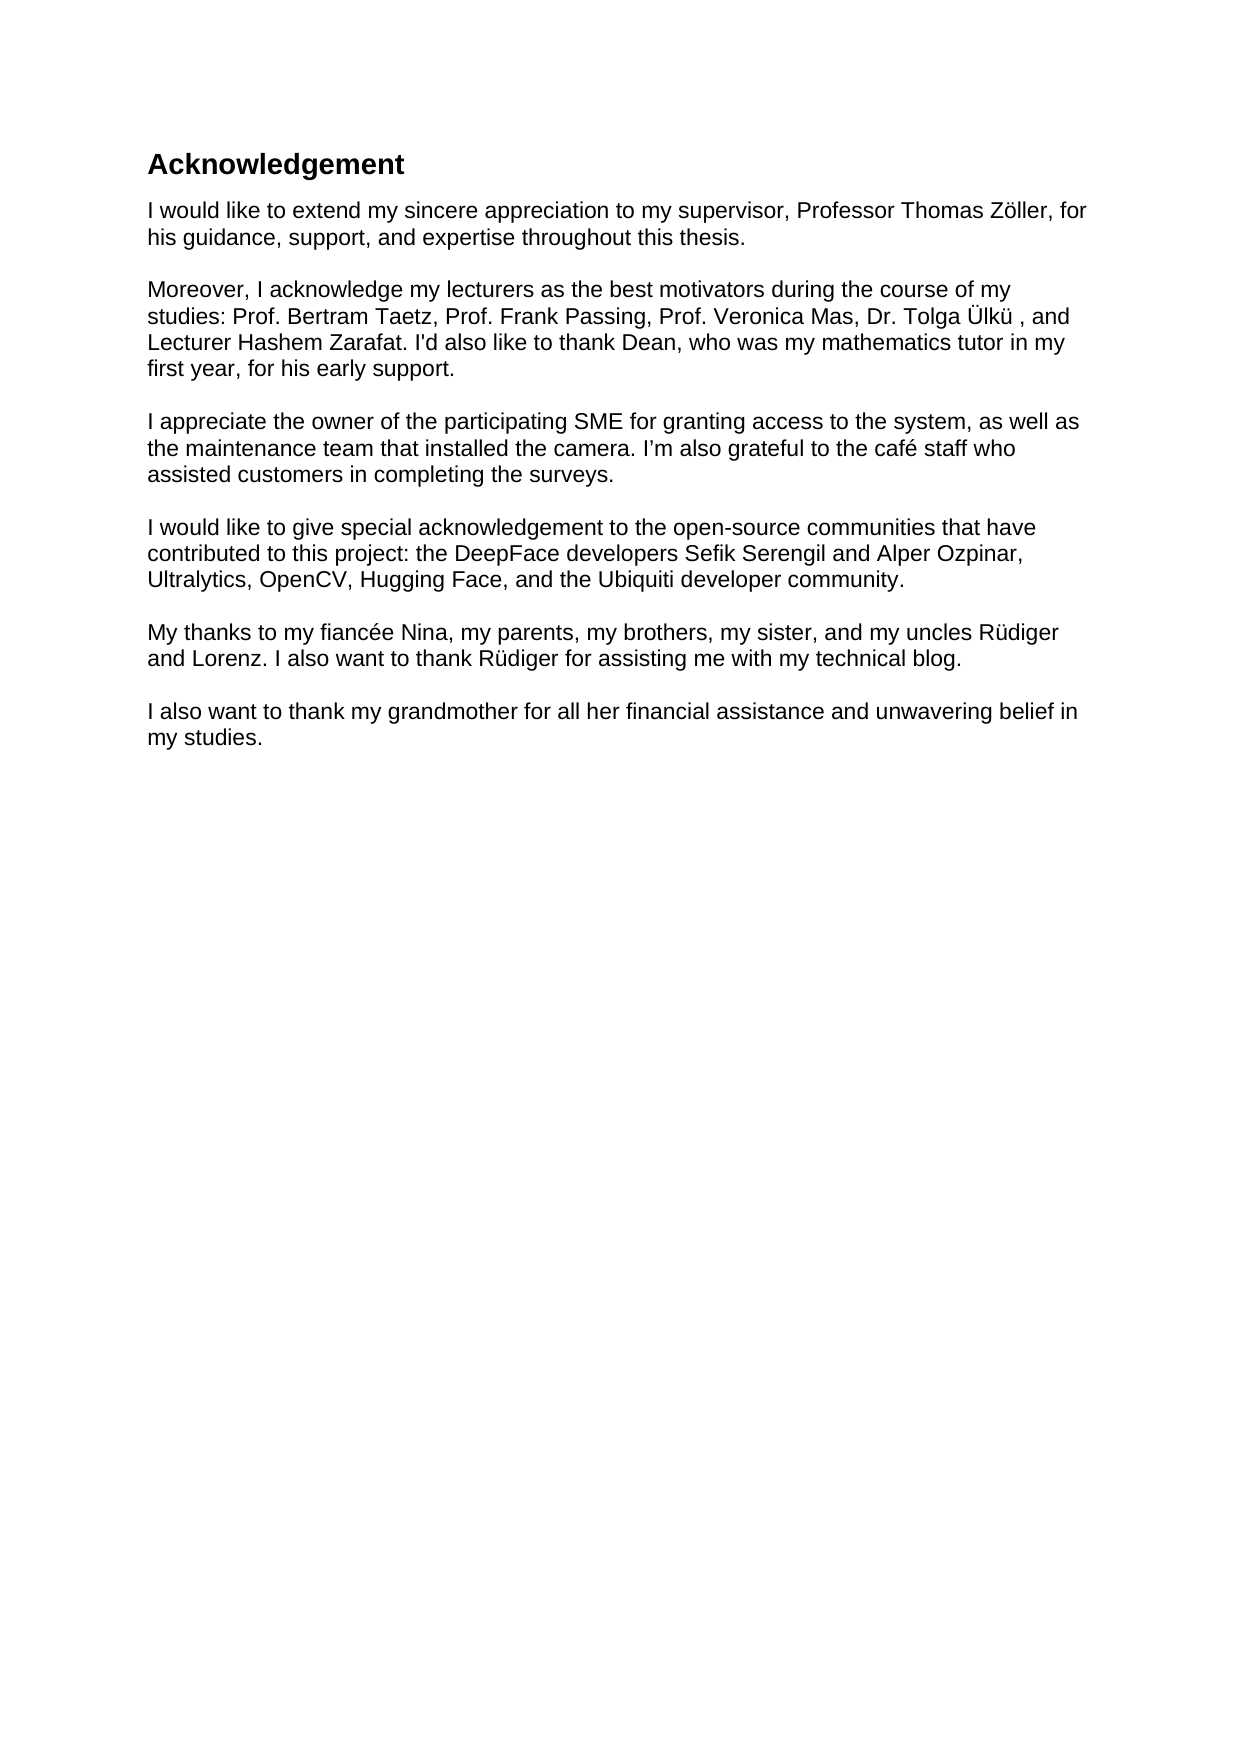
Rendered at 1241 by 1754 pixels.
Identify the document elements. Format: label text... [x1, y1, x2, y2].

text I would like to extend my sincere appreciation to my supervisor, Professor Thomas Zöller, for his guidance, support, and expertise throughout this thesis. [147, 197, 1093, 250]
text Moreover, I acknowledge my lecturers as the best motivators during the course of my studies: Prof. Bertram Taetz, Prof. Frank Passing, Prof. Veronica Mas, Dr. Tolga Ülkü , and Lecturer Hashem Zarafat. I'd also like to thank Dean, who was my mathematics tutor in my first year, for his early support. [147, 276, 1093, 382]
title Acknowledgement [147, 147, 1093, 181]
text I appreciate the owner of the participating SME for granting access to the system, as well as the maintenance team that installed the camera. I’m also grateful to the café staff who assisted customers in completing the surveys. [147, 408, 1093, 487]
text I also want to thank my grandmother for all her financial assistance and unwavering belief in my studies. [147, 698, 1093, 751]
text I would like to give special acknowledgement to the open-source communities that have contributed to this project: the DeepFace developers Sefik Serengil and Alper Ozpinar, Ultralytics, OpenCV, Hugging Face, and the Ubiquiti developer community. [147, 513, 1093, 593]
text My thanks to my fiancée Nina, my parents, my brothers, my sister, and my uncles Rüdiger and Lorenz. I also want to thank Rüdiger for assisting me with my technical blog. [147, 619, 1093, 672]
